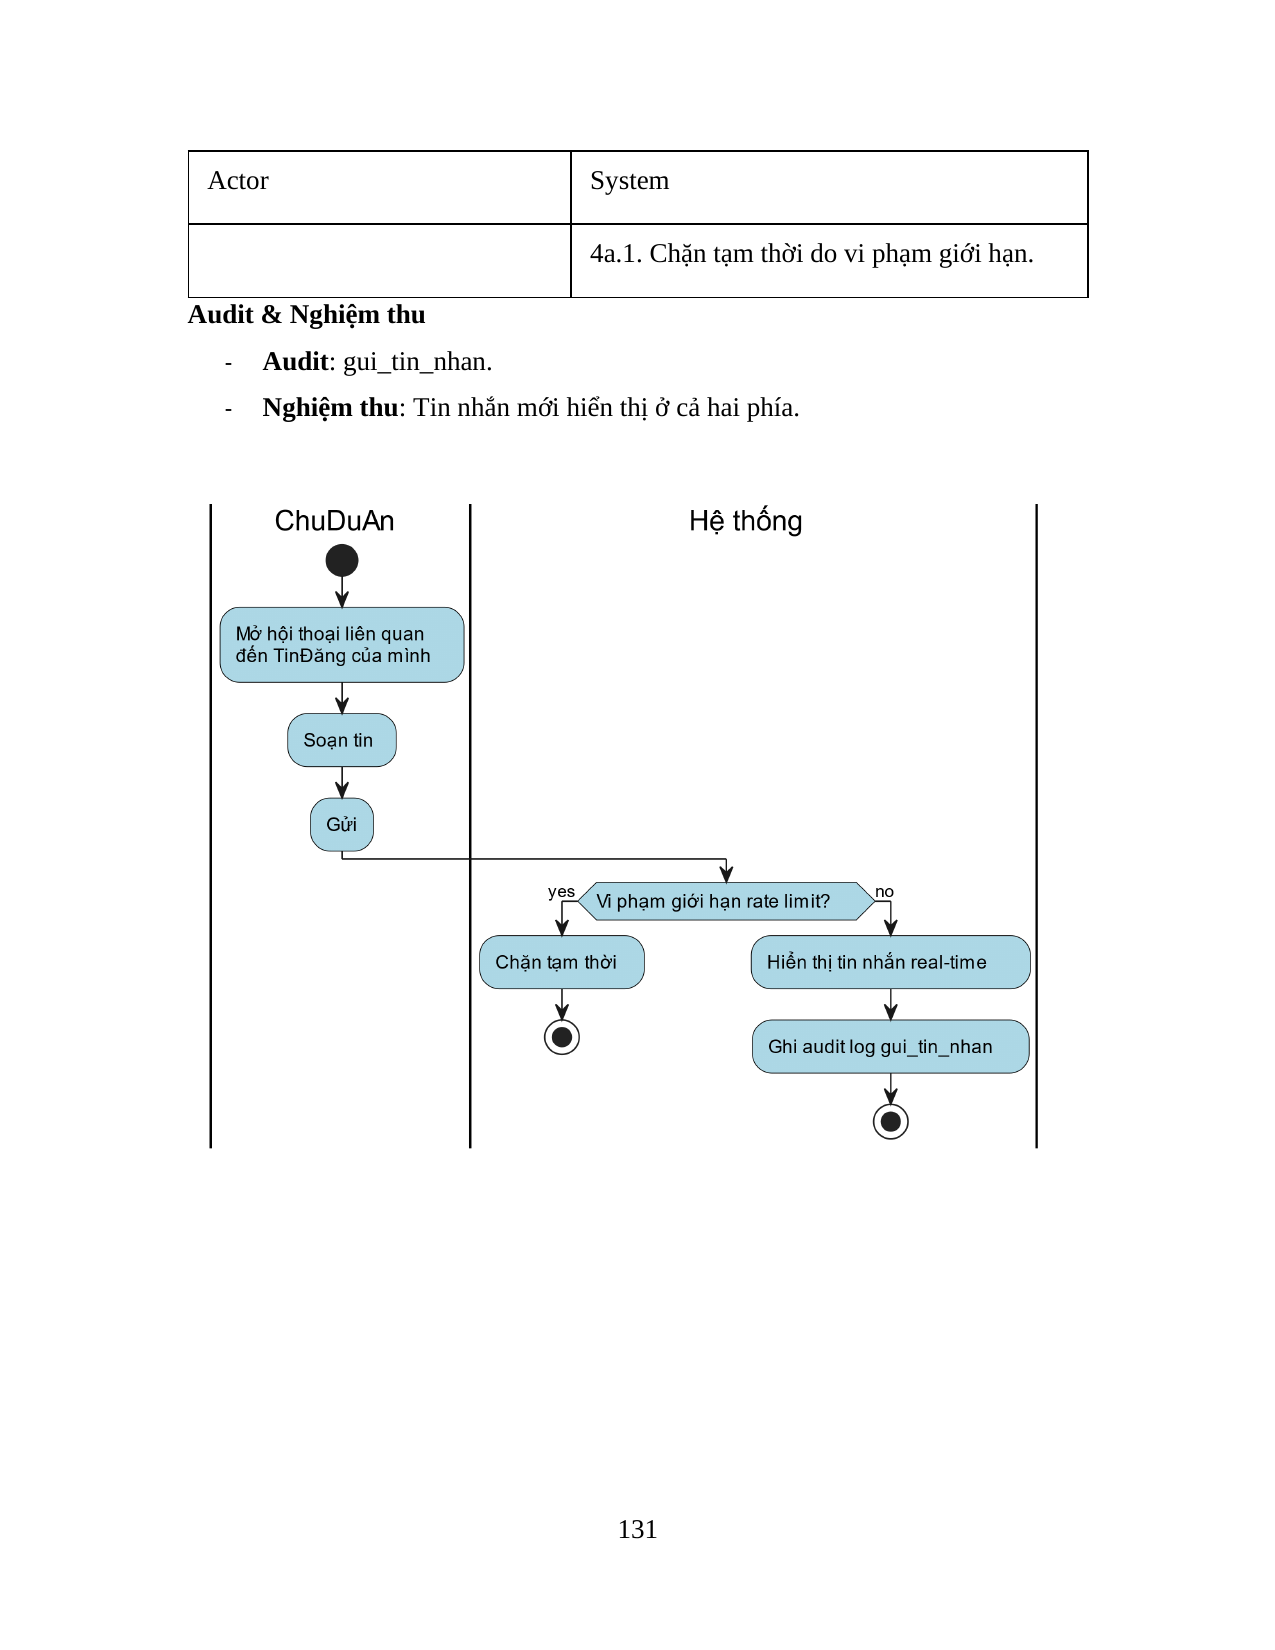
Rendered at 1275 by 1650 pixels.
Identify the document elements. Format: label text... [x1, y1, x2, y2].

text Audit & Nghiệm thu [187, 298, 1087, 329]
list Audit: gui_tin_nhan. [225, 345, 1087, 376]
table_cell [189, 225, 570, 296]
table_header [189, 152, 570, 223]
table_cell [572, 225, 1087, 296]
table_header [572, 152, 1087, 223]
list Nghiệm thu: Tin nhắn mới hiển thị ở cả hai phía. [225, 391, 1087, 422]
picture [187, 484, 1066, 1166]
